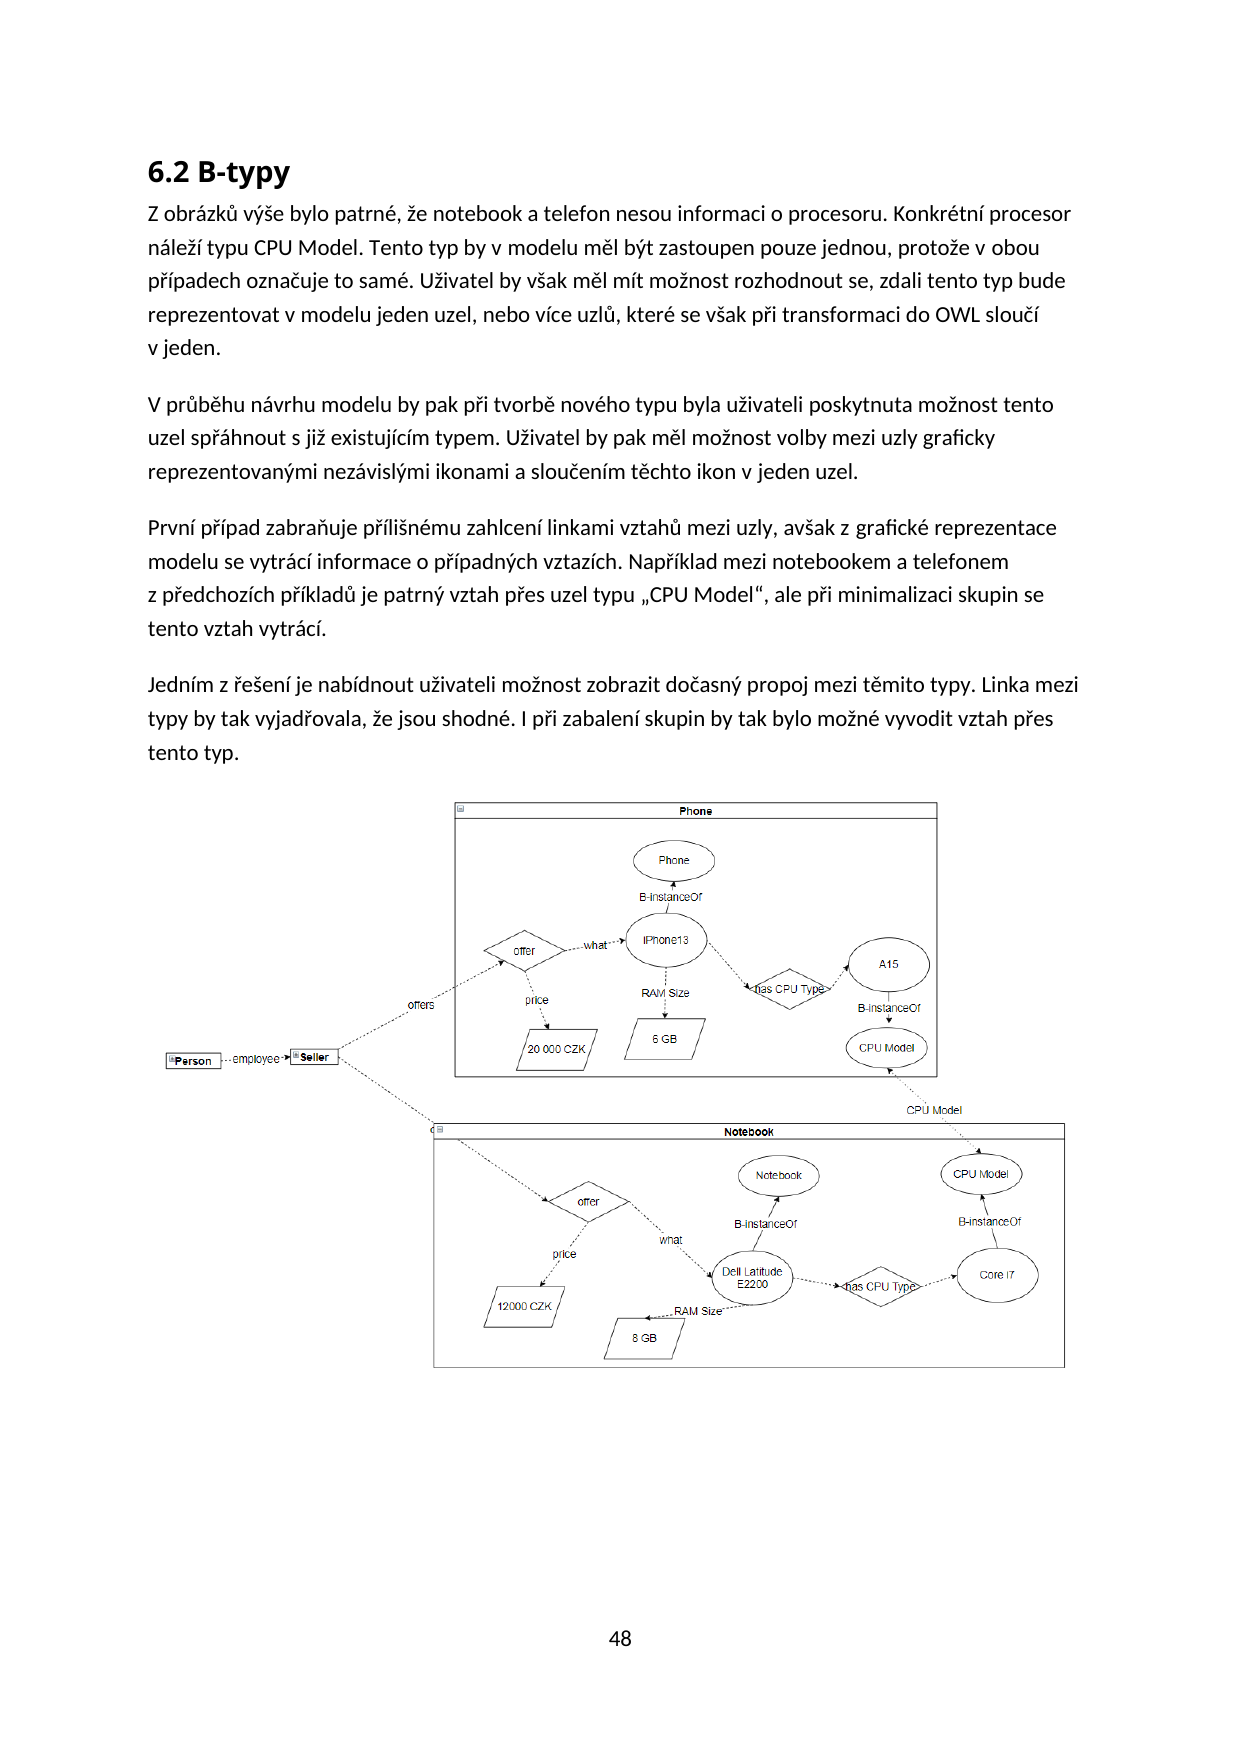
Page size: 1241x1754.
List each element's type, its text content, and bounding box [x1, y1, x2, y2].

text Jedním z řešení je nabídnout uživateli možnost zobrazit dočasný propoj mezi těmito typy. Linka mezi typy by tak vyjadřovala, že jsou shodné. I při zabalení skupin by tak bylo možné vyvodit vztah přes tento typ. [148, 671, 1093, 766]
subtitle B-typy [148, 152, 1093, 191]
text V průběhu návrhu modelu by pak při tvorbě nového typu byla uživateli poskytnuta možnost tento uzel spřáhnout s již existujícím typem. Uživatel by pak měl možnost volby mezi uzly graficky reprezentovanými nezávislými ikonami a sloučením těchto ikon v jeden uzel. [148, 390, 1093, 485]
picture [160, 794, 1080, 1379]
text Z obrázků výše bylo patrné, že notebook a telefon nesou informaci o procesoru. Konkrétní procesor náleží typu CPU Model. Tento typ by v modelu měl být zastoupen pouze jednou, protože v obou případech označuje to samé. Uživatel by však měl mít možnost rozhodnout se, zdali tento typ bude reprezentovat v modelu jeden uzel, nebo více uzlů, které se však při transformaci do OWL sloučí v jeden. [148, 199, 1093, 362]
text První případ zabraňuje přílišnému zahlcení linkami vztahů mezi uzly, avšak z grafické reprezentace modelu se vytrácí informace o případných vztazích. Například mezi notebookem a telefonem z předchozích příkladů je patrný vztah přes uzel typu „CPU Model“, ale při minimalizaci skupin se tento vztah vytrácí. [148, 513, 1093, 642]
